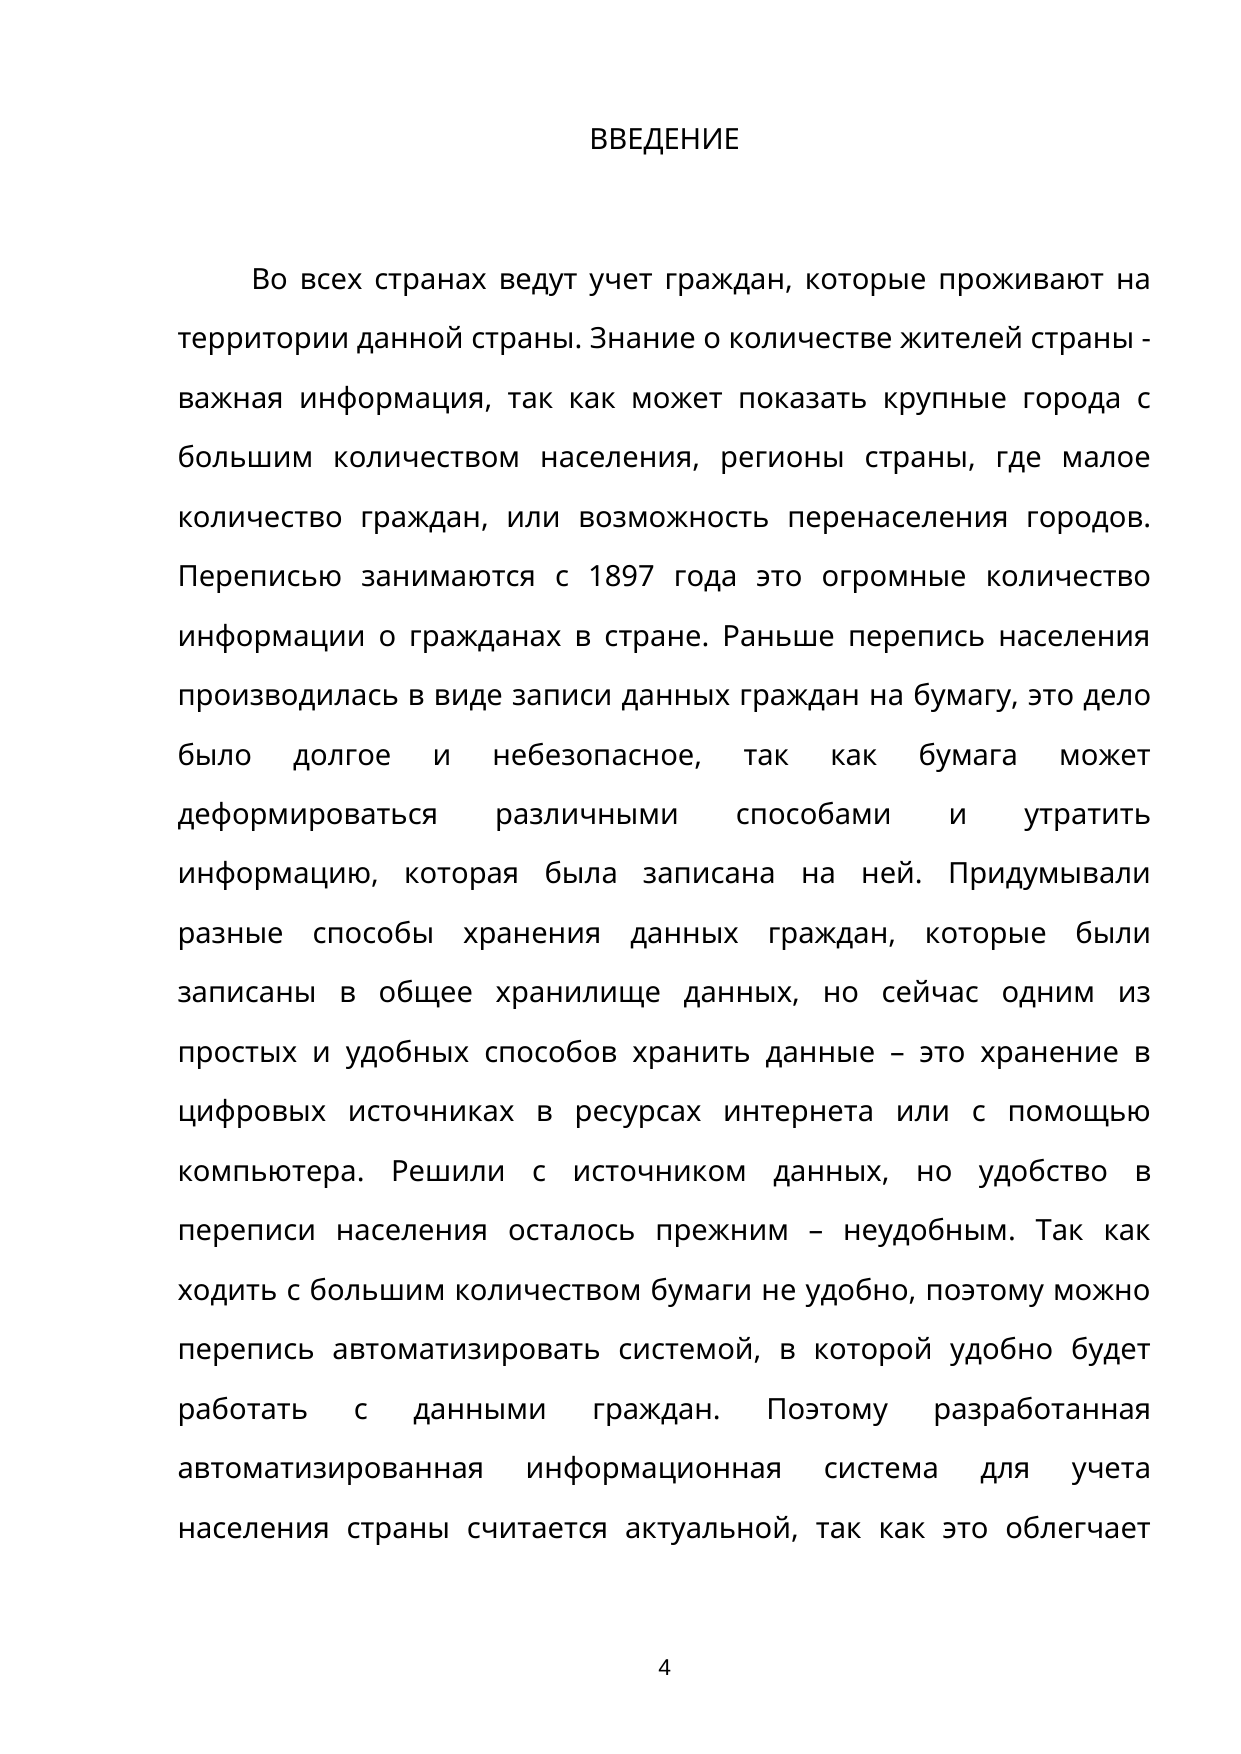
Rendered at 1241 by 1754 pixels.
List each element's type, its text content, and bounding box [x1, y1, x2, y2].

text ВВЕДЕНИЕ [177, 118, 1152, 158]
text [177, 258, 1152, 1547]
